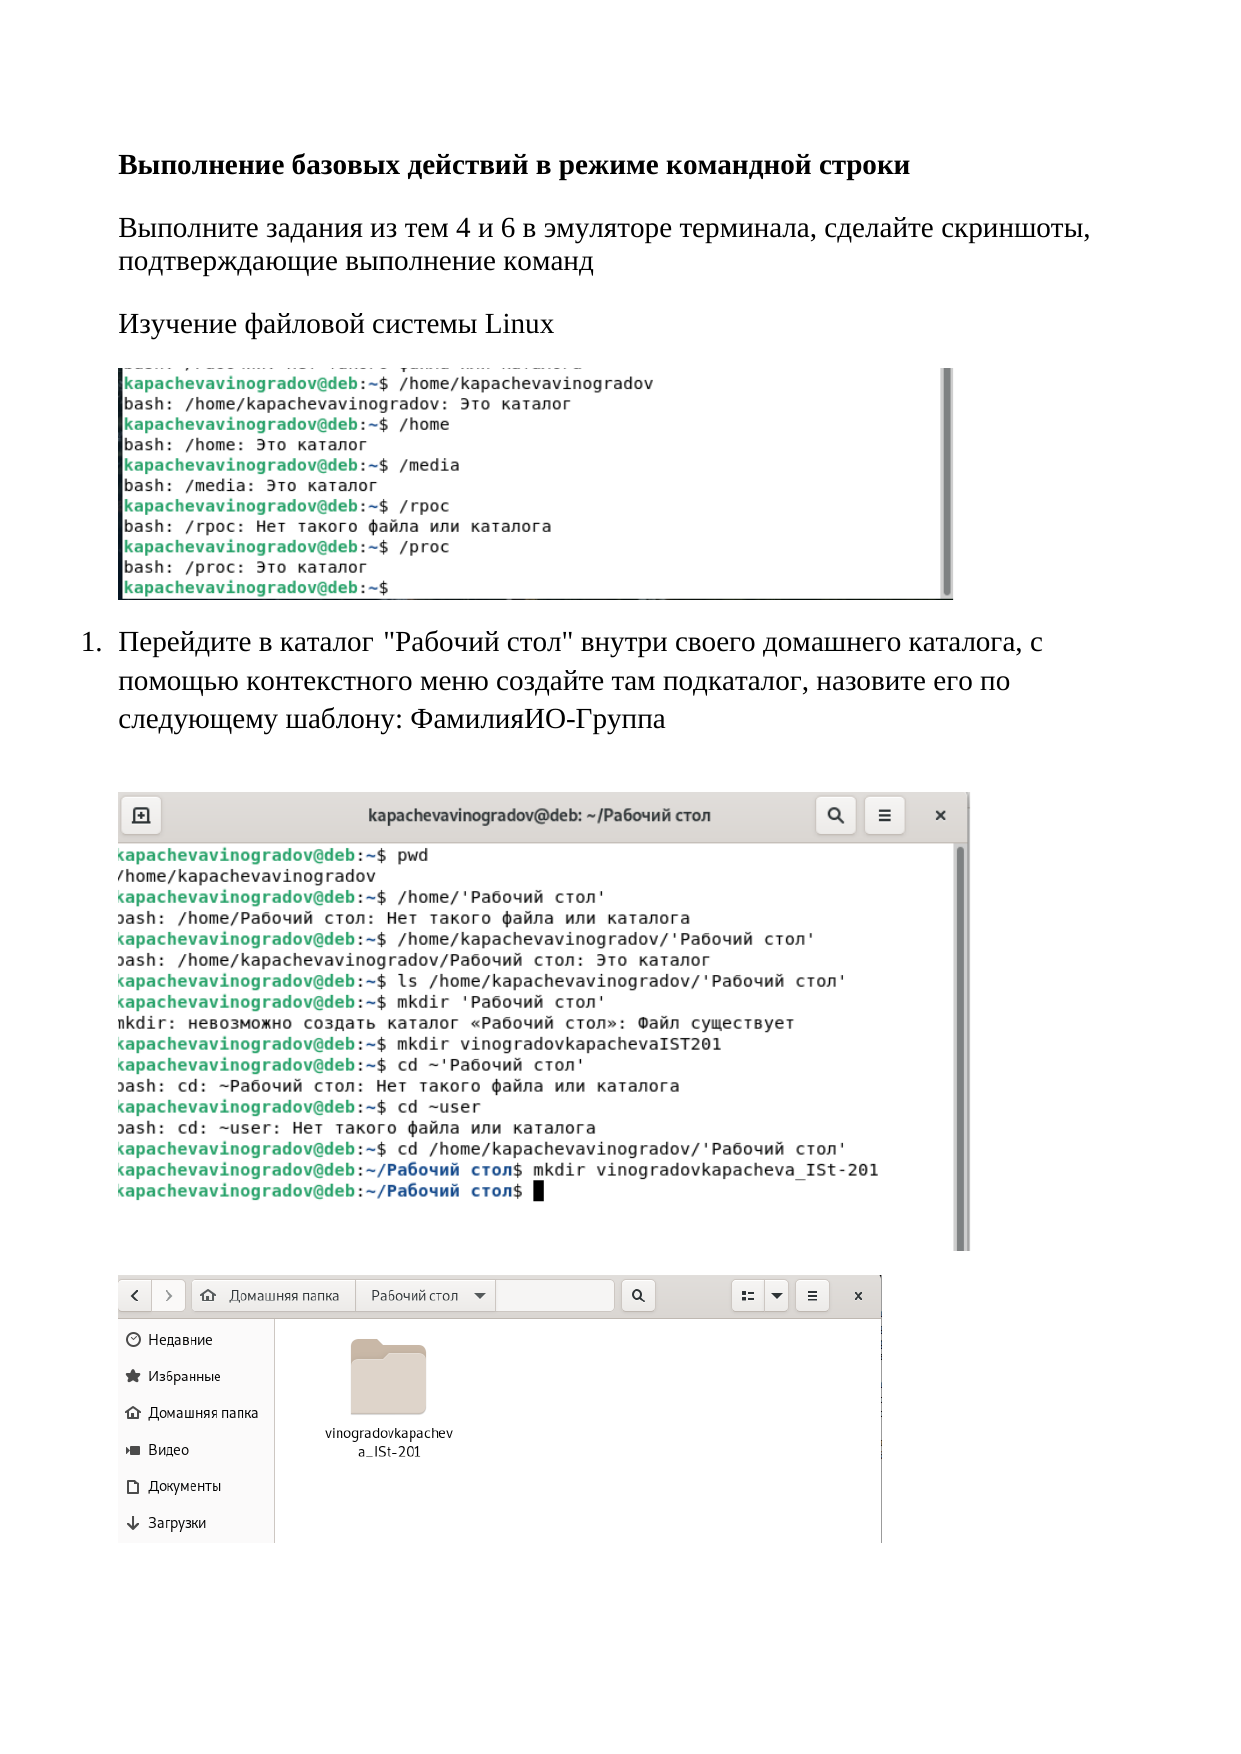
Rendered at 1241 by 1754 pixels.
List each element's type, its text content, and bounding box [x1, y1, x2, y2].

text Изучение файловой системы Linux [118, 306, 1152, 340]
picture [118, 1275, 882, 1543]
subtitle Выполнение базовых действий в режиме командной строки [118, 147, 1152, 181]
picture [118, 368, 954, 600]
list Перейдите в каталог "Рабочий стол" внутри своего домашнего каталога, с помощью контекстного меню создайте там подкаталог, назовите его по следующему шаблону: ФамилияИО-Группа [81, 624, 1152, 767]
text Выполните задания из тем 4 и 6 в эмуляторе терминала, сделайте скриншоты, подтверждающие выполнение команд [118, 210, 1152, 277]
picture [118, 792, 970, 1251]
